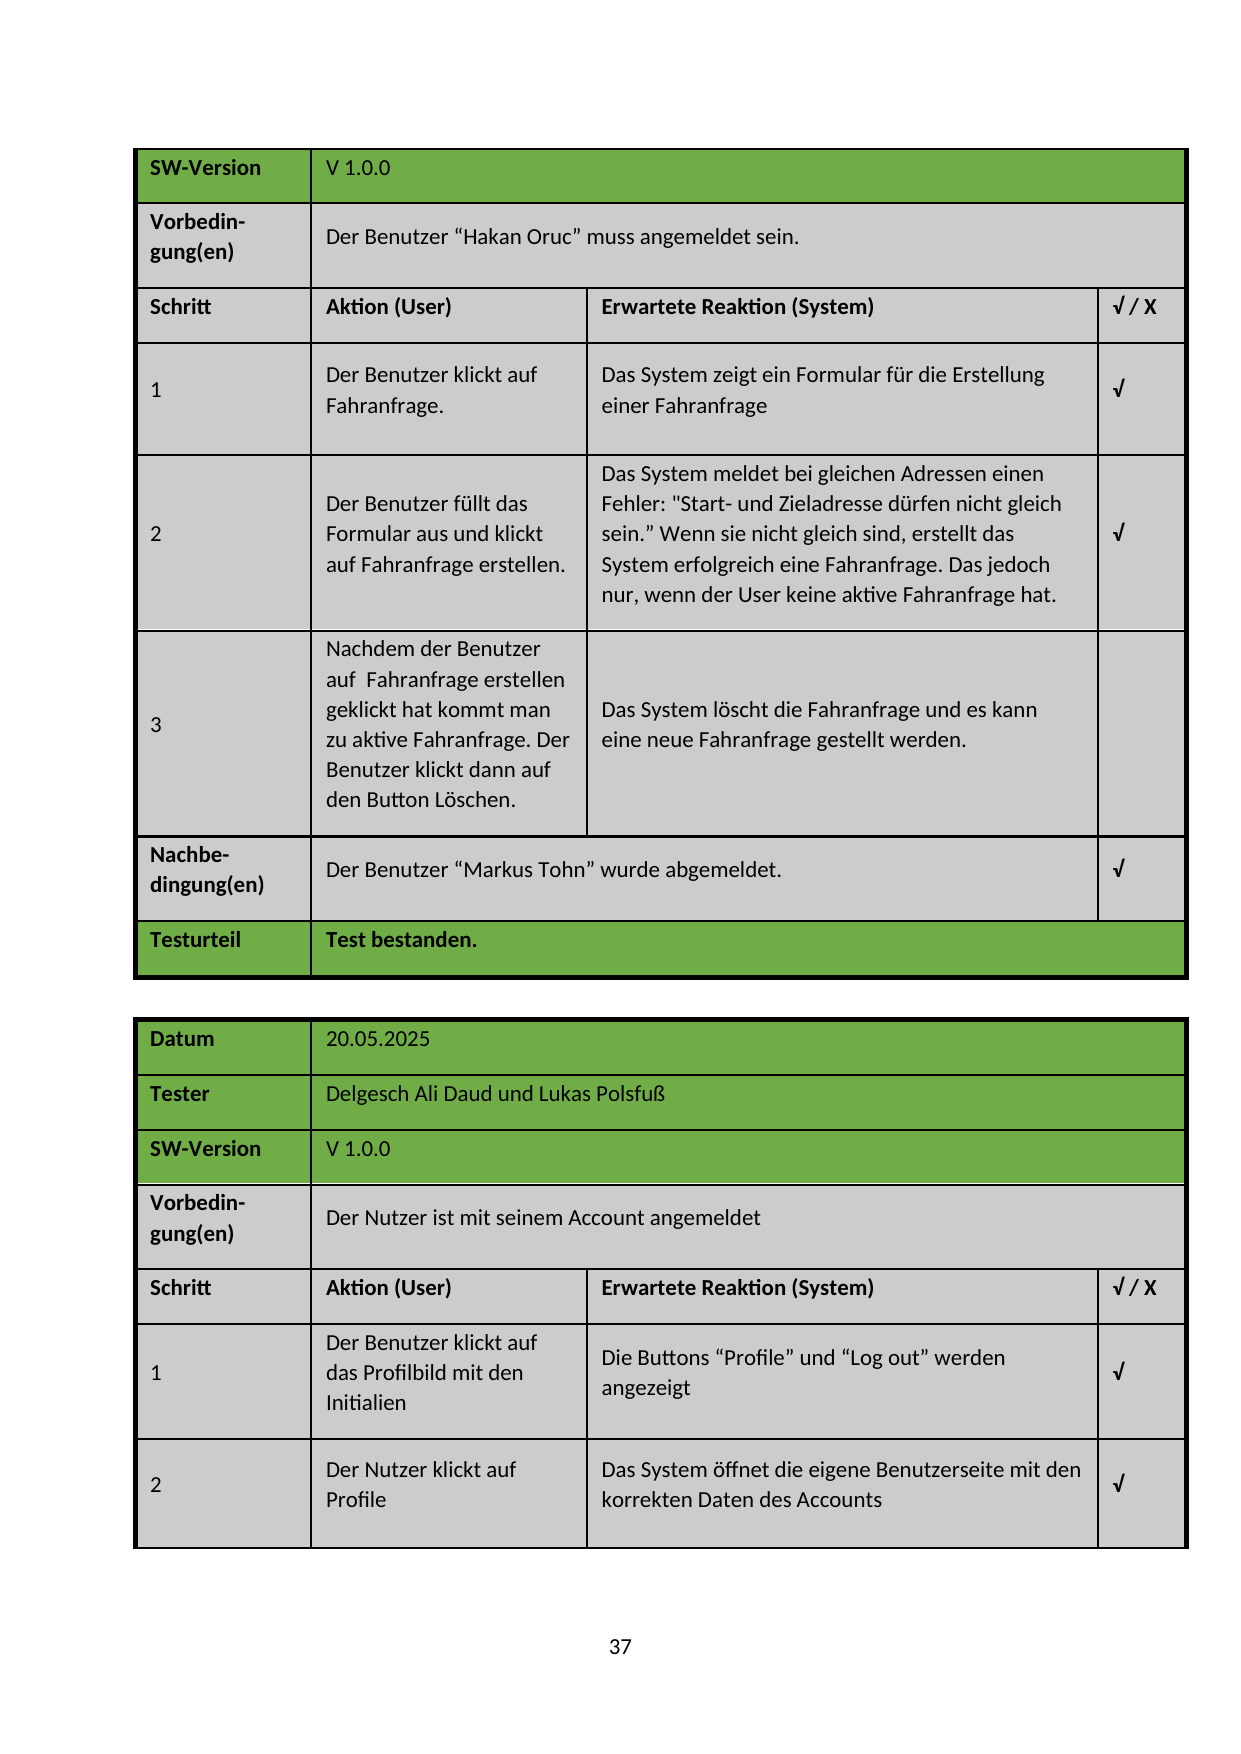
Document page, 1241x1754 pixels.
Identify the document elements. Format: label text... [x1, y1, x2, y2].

table_cell Aktion (User) [312, 289, 586, 342]
table_cell √ [1099, 456, 1184, 629]
table_cell Der Benutzer klickt auf Fahranfrage. [312, 344, 586, 454]
table_cell [1099, 632, 1184, 835]
table_cell Der Benutzer füllt das Formular aus und klickt auf Fahranfrage erstellen. [312, 456, 586, 629]
table_cell V 1.0.0 [312, 150, 1184, 202]
table_cell Das System meldet bei gleichen Adressen einen Fehler: "Start- und Zieladresse dürfen nicht gleich sein.” Wenn sie nicht gleich sind, erstellt das System erfolgreich eine Fahranfrage. Das jedoch nur, wenn der User keine aktive Fahranfrage hat. [588, 456, 1097, 629]
table_cell Nachbe-dingung(en) [138, 838, 310, 920]
table_cell V 1.0.0 [312, 1131, 1184, 1183]
table_cell Nachdem der Benutzer auf Fahranfrage erstellen geklickt hat kommt man zu aktive Fahranfrage. Der Benutzer klickt dann auf den Button Löschen. [312, 632, 586, 835]
table_cell √ [1099, 838, 1184, 920]
table_cell 2 [138, 456, 310, 629]
table_header 20.05.2025 [312, 1022, 1184, 1074]
table_cell Das System öffnet die eigene Benutzerseite mit den korrekten Daten des Accounts [588, 1440, 1097, 1547]
table_cell Der Benutzer “Hakan Oruc” muss angemeldet sein. [312, 204, 1184, 287]
table_cell √ [1099, 1440, 1184, 1547]
table_cell √ [1099, 344, 1184, 454]
table_cell Erwartete Reaktion (System) [588, 1270, 1097, 1323]
table_cell 3 [138, 632, 310, 835]
table_cell √ [1099, 1325, 1184, 1438]
table_cell Das System zeigt ein Formular für die Erstellung einer Fahranfrage [588, 344, 1097, 454]
table_cell Der Benutzer klickt auf das Profilbild mit den Initialien [312, 1325, 586, 1438]
table_cell Erwartete Reaktion (System) [588, 289, 1097, 342]
table_cell Das System löscht die Fahranfrage und es kann eine neue Fahranfrage gestellt werden. [588, 632, 1097, 835]
table_cell 1 [138, 1325, 310, 1438]
table_cell Die Buttons “Profile” und “Log out” werden angezeigt [588, 1325, 1097, 1438]
table_cell √ / X [1099, 1270, 1184, 1323]
table_cell Schritt [138, 1270, 310, 1323]
table_cell Delgesch Ali Daud und Lukas Polsfuß [312, 1076, 1184, 1129]
table_cell Schritt [138, 289, 310, 342]
table_cell 2 [138, 1440, 310, 1547]
table_cell Der Benutzer “Markus Tohn” wurde abgemeldet. [312, 838, 1097, 920]
table_cell Aktion (User) [312, 1270, 586, 1323]
table_cell Der Nutzer klickt auf Profile [312, 1440, 586, 1547]
table_cell Vorbedin-gung(en) [138, 1186, 310, 1268]
table_cell Vorbedin-gung(en) [138, 204, 310, 287]
table_cell 1 [138, 344, 310, 454]
table_cell Tester [138, 1076, 310, 1129]
table_header Datum [138, 1022, 310, 1074]
table_cell SW-Version [138, 1131, 310, 1183]
table_cell SW-Version [138, 150, 310, 202]
table_cell √ / X [1099, 289, 1184, 342]
table_cell Test bestanden. [312, 922, 1184, 975]
table_cell Testurteil [138, 922, 310, 975]
table_cell Der Nutzer ist mit seinem Account angemeldet [312, 1186, 1184, 1268]
